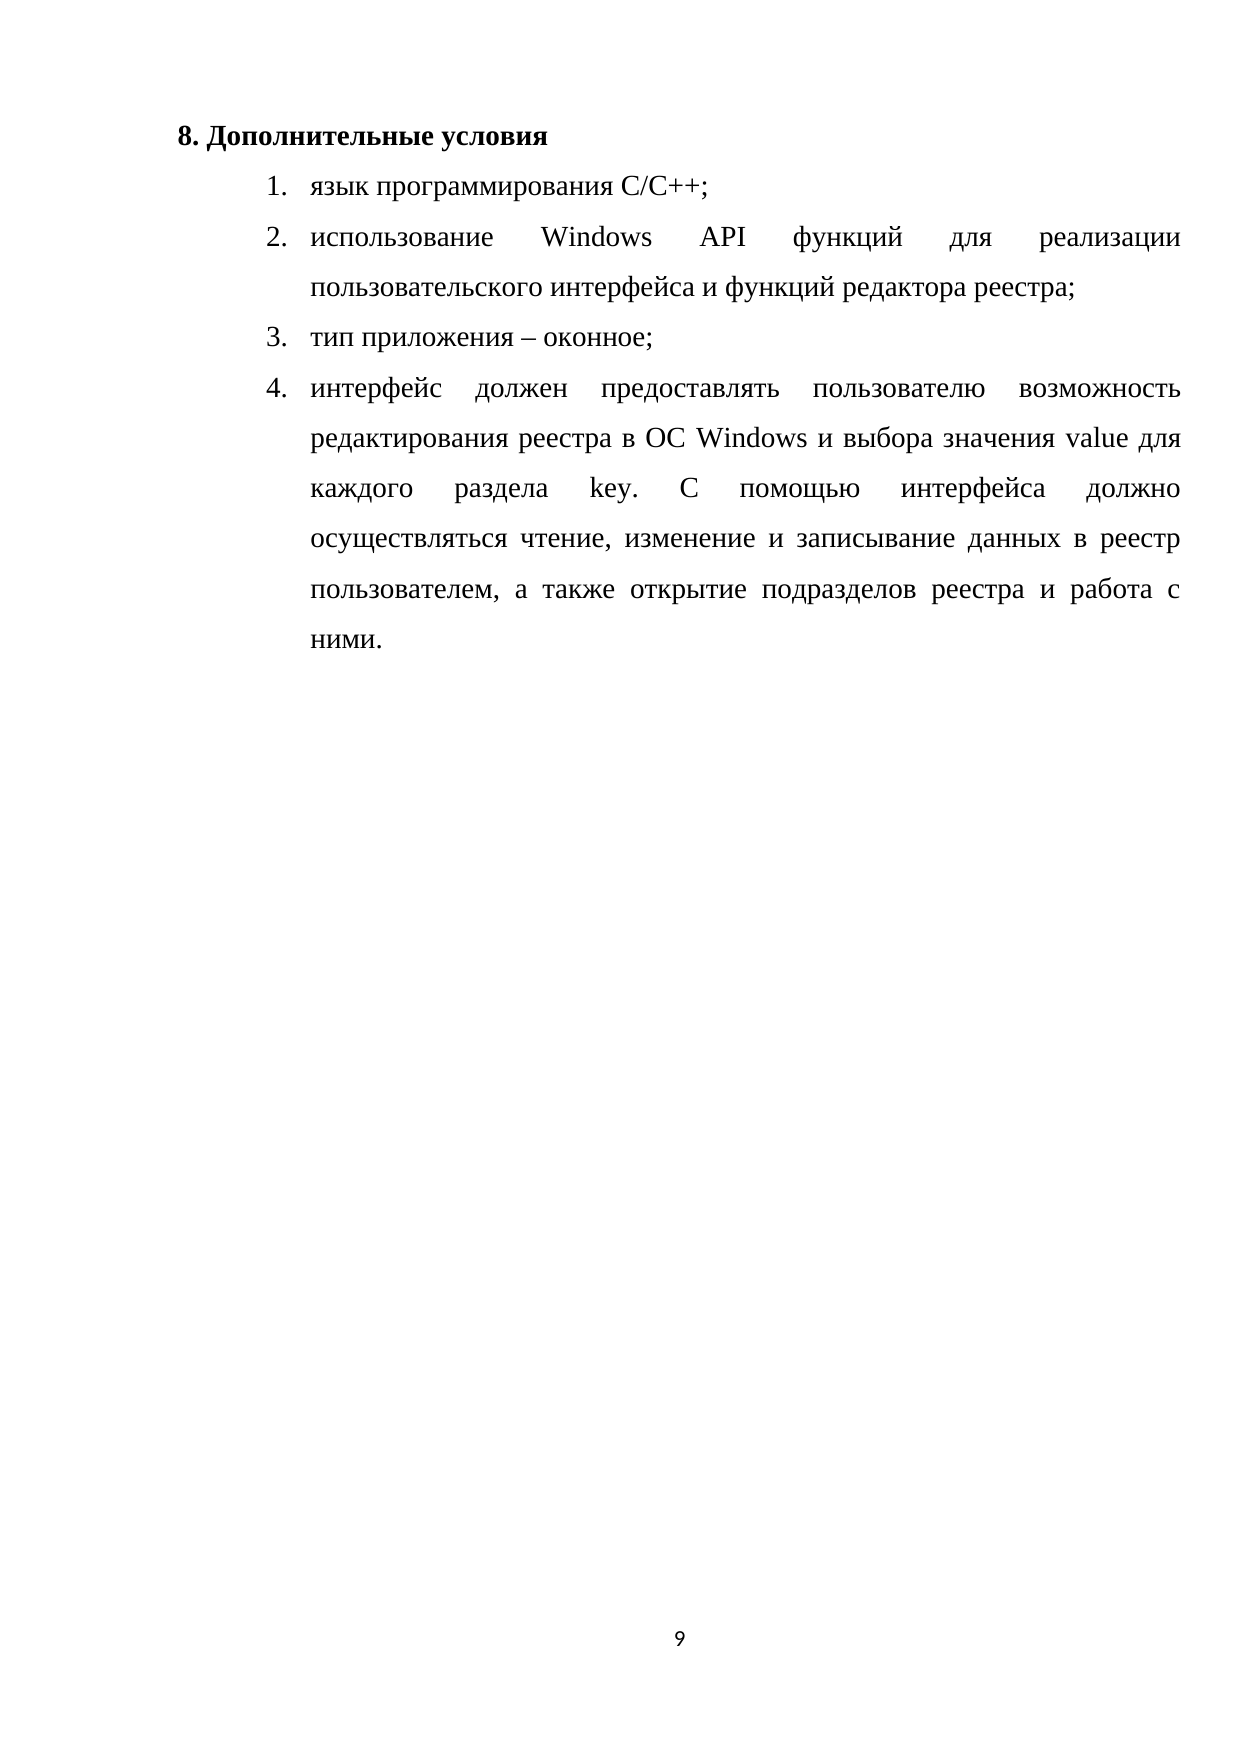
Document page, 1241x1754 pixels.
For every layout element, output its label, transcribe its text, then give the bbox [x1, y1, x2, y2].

text 8. Дополнительные условия [177, 118, 1181, 152]
list язык программирования С/С++; [266, 168, 1181, 202]
list интерфейс должен предоставлять пользователю возможность редактирования реестра в ОС Windows и выбора значения value для каждого раздела key. С помощью интерфейса должно осуществляться чтение, изменение и записывание данных в реестр пользователем, а также открытие подразделов реестра и работа с ними. [266, 370, 1181, 655]
list использование Windows API функций для реализации пользовательского интерфейса и функций редактора реестра; [266, 219, 1181, 303]
list тип приложения – оконное; [266, 319, 1181, 353]
